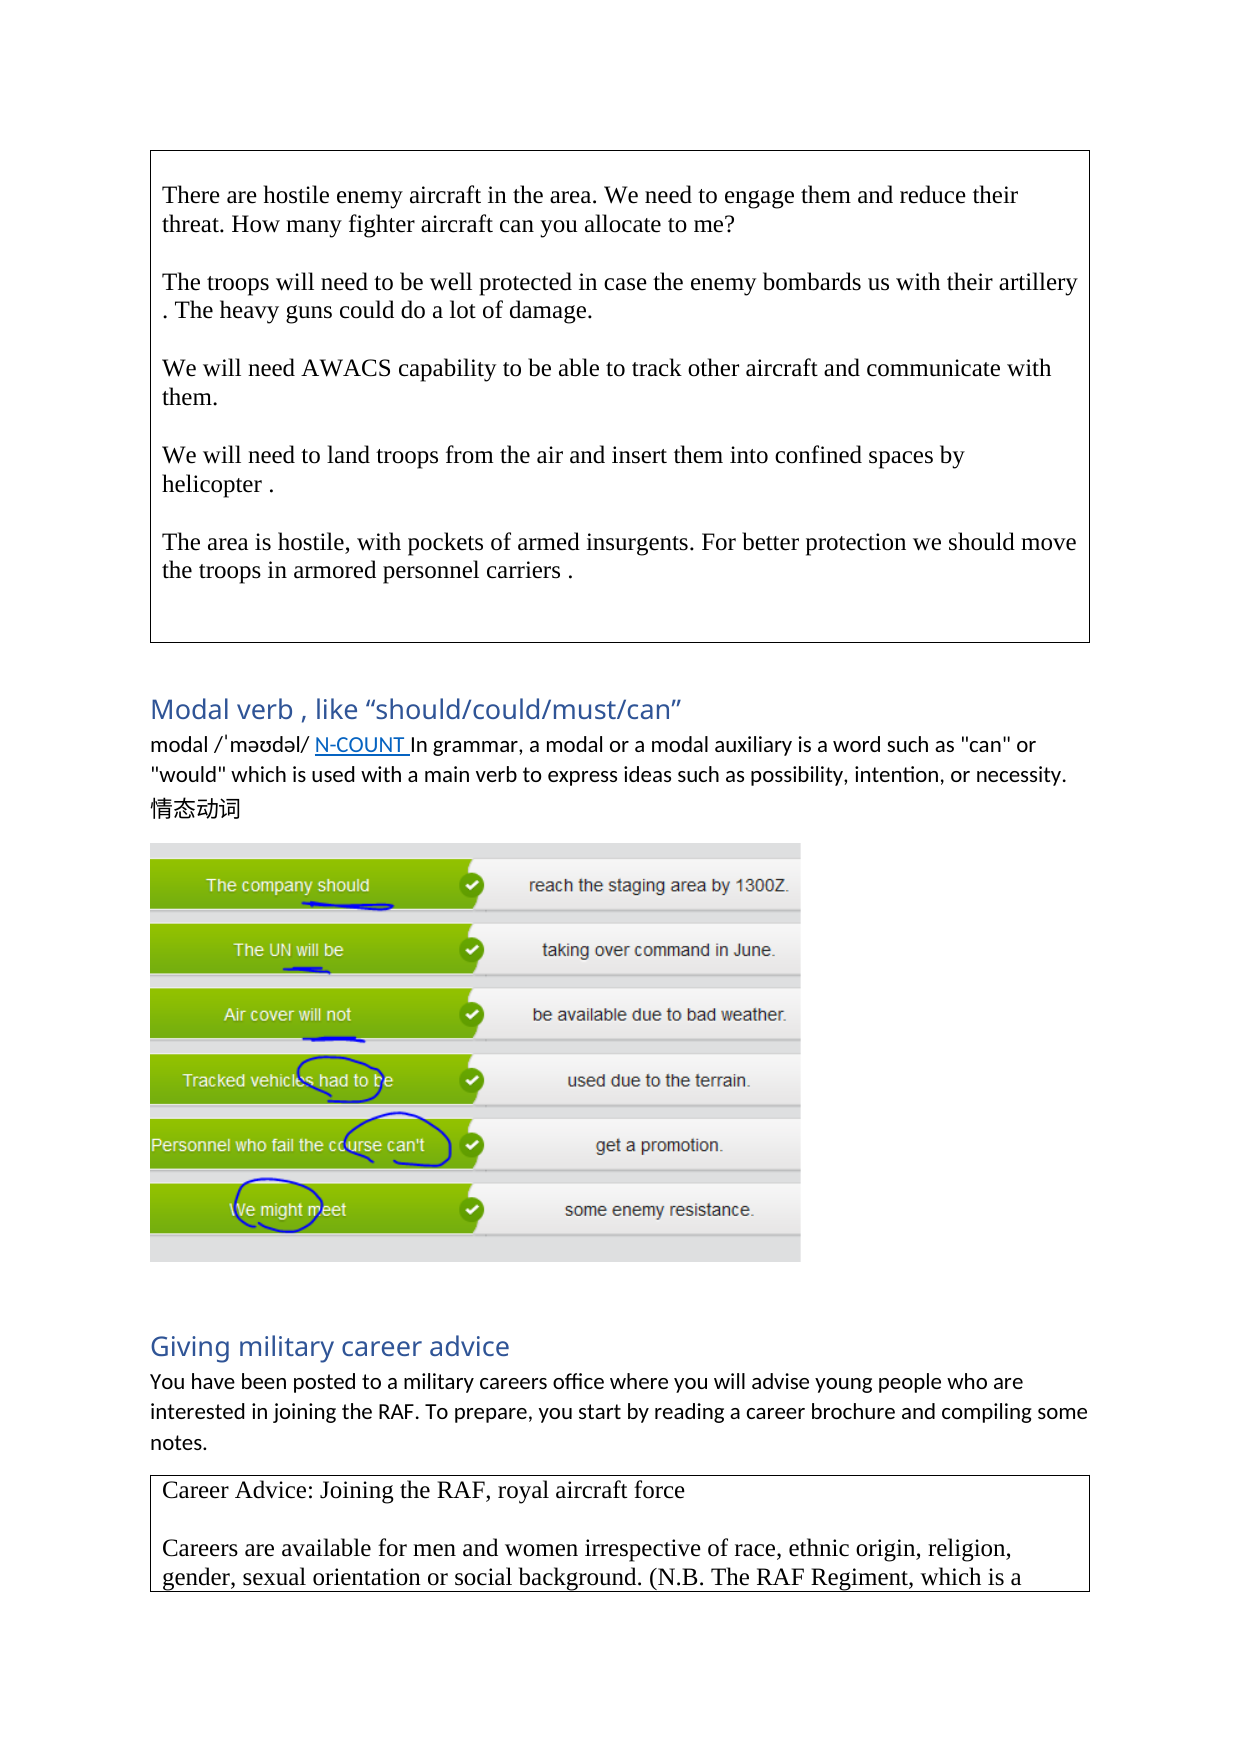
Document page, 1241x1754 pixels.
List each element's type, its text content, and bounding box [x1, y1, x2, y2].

subtitle Modal verb , like “should/could/must/can” [150, 690, 1090, 727]
text modal /ˈməʊdəl/ N-COUNT In grammar, a modal or a modal auxiliary is a word such as "can" or "would" which is used with a main verb to express ideas such as possibility, intention, or necessity. 情态动词 [150, 730, 1090, 824]
text You have been posted to a military careers office where you will advise young people who are interested in joining the RAF. To prepare, you start by reading a career brochure and compiling some notes. [150, 1367, 1090, 1456]
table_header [151, 151, 1089, 642]
subtitle Giving military career advice [150, 1327, 1090, 1364]
picture [150, 843, 801, 1262]
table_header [151, 1476, 1089, 1591]
